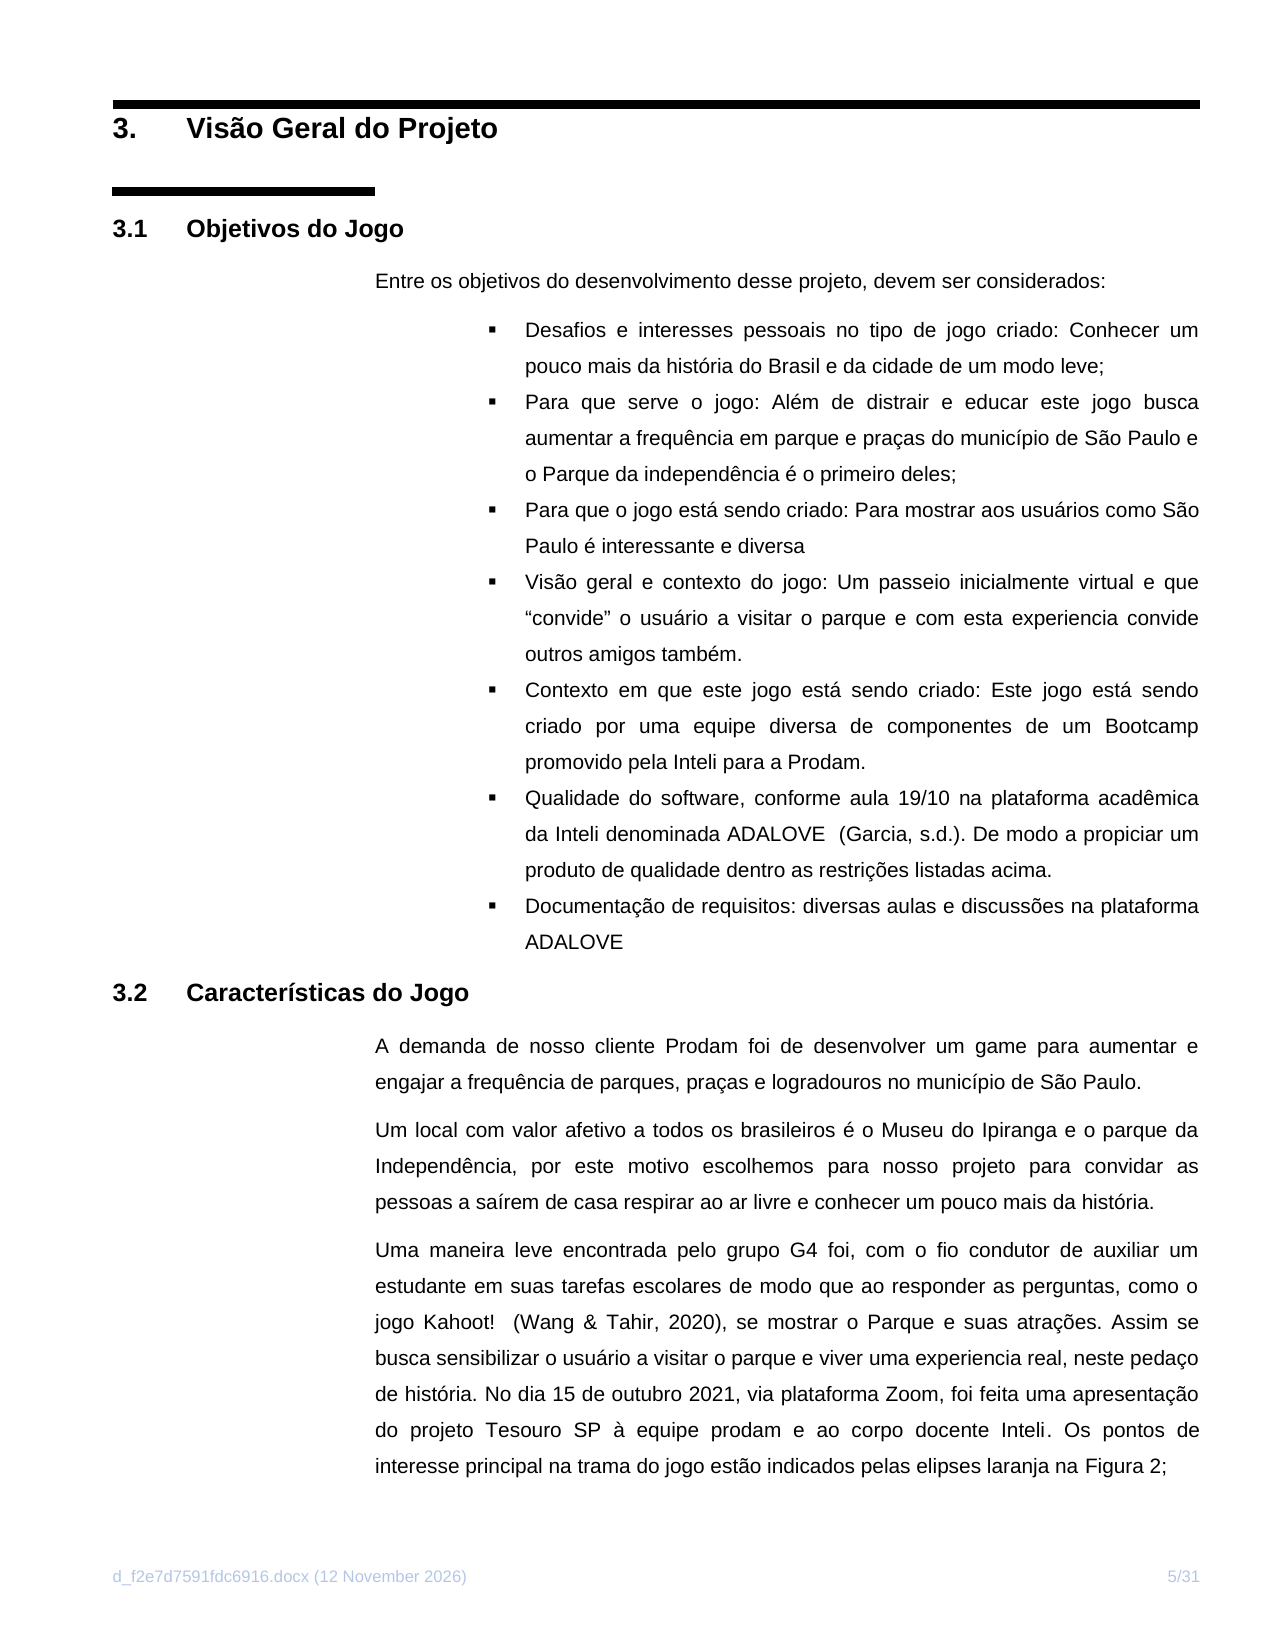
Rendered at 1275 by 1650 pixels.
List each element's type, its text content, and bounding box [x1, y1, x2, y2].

subtitle Objetivos do Jogo [112, 214, 1200, 242]
list Qualidade do software, conforme aula 19/10 na plataforma acadêmica da Inteli denominada ADALOVE (Garcia, s.d.). De modo a propiciar um produto de qualidade dentro as restrições listadas acima. [487, 786, 1200, 881]
text Um local com valor afetivo a todos os brasileiros é o Museu do Ipiranga e o parque da Independência, por este motivo escolhemos para nosso projeto para convidar as pessoas a saírem de casa respirar ao ar livre e conhecer um pouco mais da história. [375, 1118, 1200, 1214]
subtitle Visão Geral do Projeto [112, 101, 1200, 145]
list Desafios e interesses pessoais no tipo de jogo criado: Conhecer um pouco mais da história do Brasil e da cidade de um modo leve; [487, 318, 1200, 378]
list Para que serve o jogo: Além de distrair e educar este jogo busca aumentar a frequência em parque e praças do município de São Paulo e o Parque da independência é o primeiro deles; [487, 390, 1200, 486]
text Uma maneira leve encontrada pelo grupo G4 foi, com o fio condutor de auxiliar um estudante em suas tarefas escolares de modo que ao responder as perguntas, como o jogo Kahoot! (Wang & Tahir, 2020), se mostrar o Parque e suas atrações. Assim se busca sensibilizar o usuário a visitar o parque e viver uma experiencia real, neste pedaço de história. No dia 15 de outubro 2021, via plataforma Zoom, foi feita uma apresentação do projeto Tesouro SP à equipe prodam e ao corpo docente Inteli. Os pontos de interesse principal na trama do jogo estão indicados pelas elipses laranja na Figura 2; [375, 1238, 1200, 1478]
list Para que o jogo está sendo criado: Para mostrar aos usuários como São Paulo é interessante e diversa [487, 498, 1200, 558]
subtitle Características do Jogo [112, 978, 1200, 1007]
text Entre os objetivos do desenvolvimento desse projeto, devem ser considerados: [375, 269, 1200, 293]
text A demanda de nosso cliente Prodam foi de desenvolver um game para aumentar e engajar a frequência de parques, praças e logradouros no município de São Paulo. [375, 1033, 1200, 1093]
list Visão geral e contexto do jogo: Um passeio inicialmente virtual e que “convide” o usuário a visitar o parque e com esta experiencia convide outros amigos também. [487, 570, 1200, 666]
list Contexto em que este jogo está sendo criado: Este jogo está sendo criado por uma equipe diversa de componentes de um Bootcamp promovido pela Inteli para a Prodam. [487, 678, 1200, 773]
list Documentação de requisitos: diversas aulas e discussões na plataforma ADALOVE [487, 893, 1200, 953]
